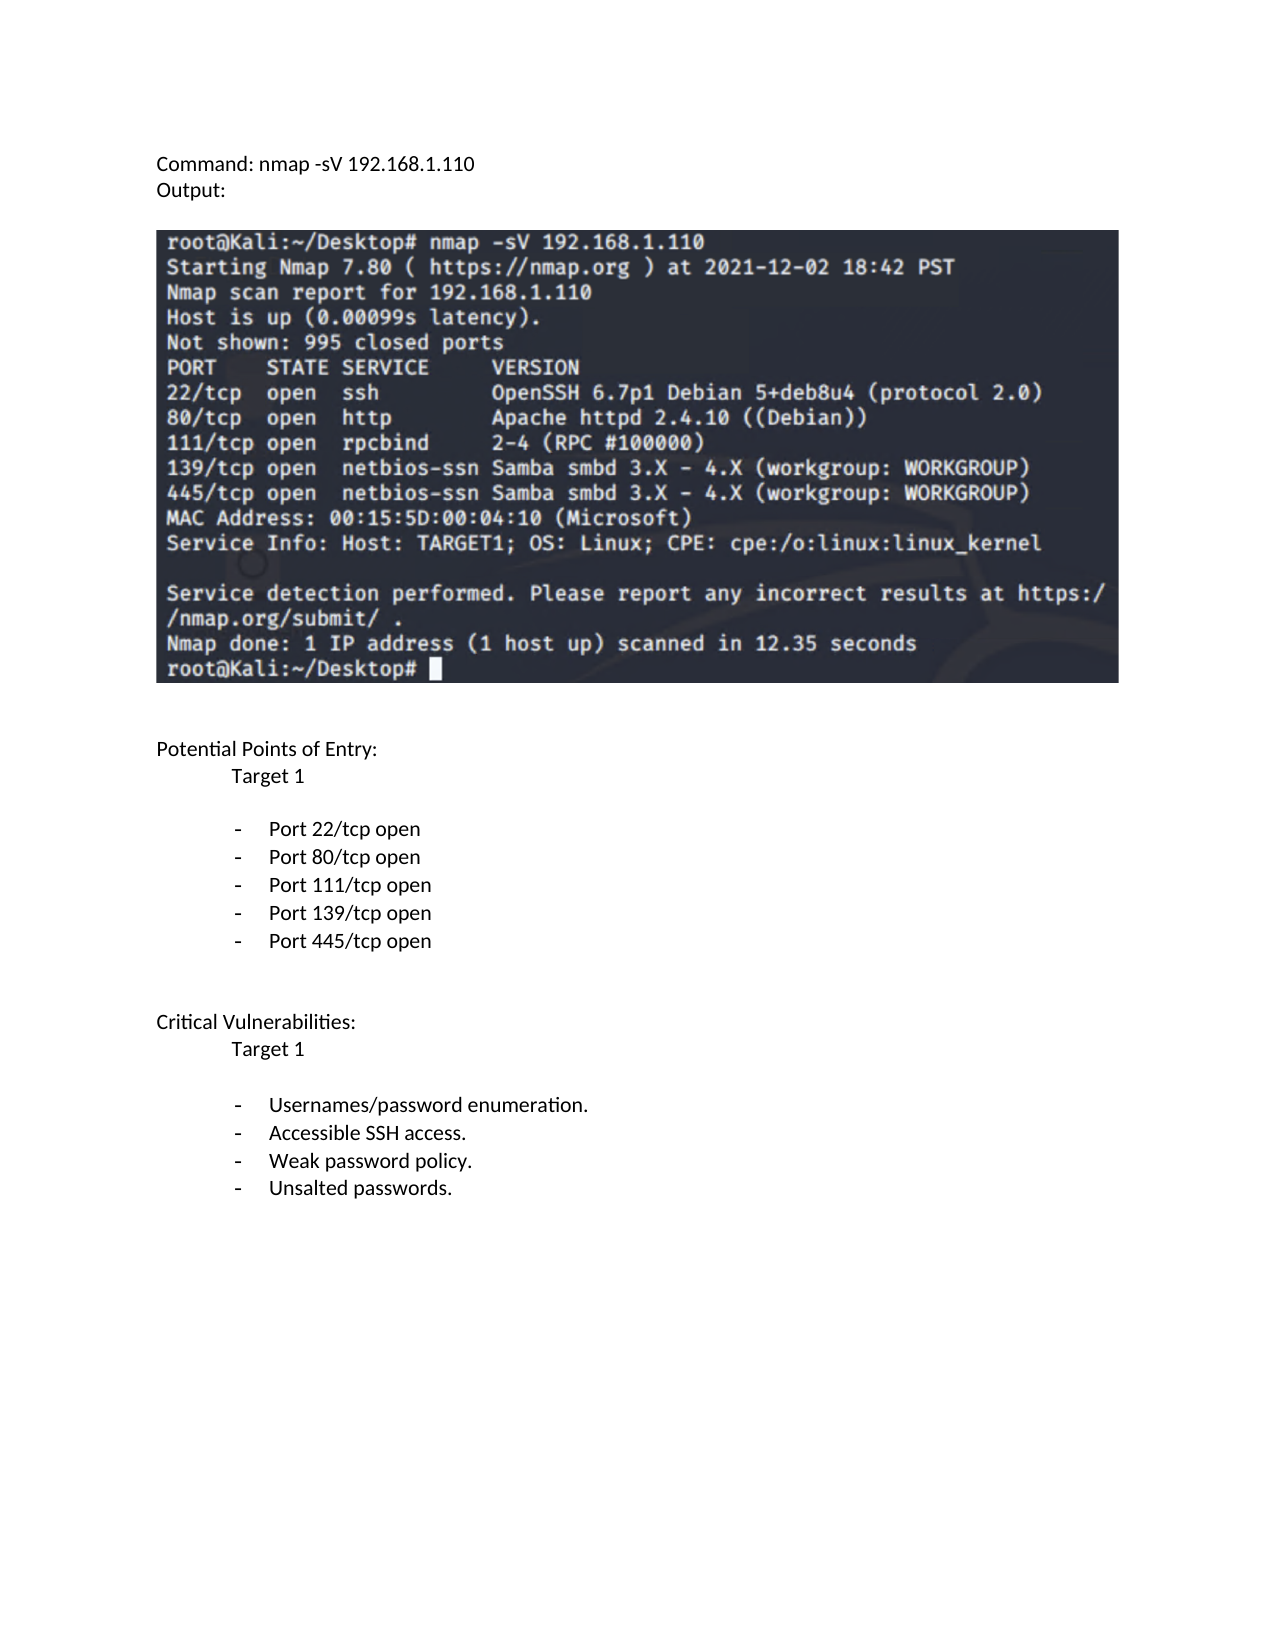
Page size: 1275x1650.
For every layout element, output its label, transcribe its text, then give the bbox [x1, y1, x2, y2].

list Accessible SSH access. [231, 1119, 1118, 1147]
text Output: [156, 177, 1118, 203]
text Target 1 [156, 1035, 1118, 1061]
list Port 22/tcp open [231, 816, 1118, 843]
text Command: nmap -sV 192.168.1.110 [156, 150, 1118, 177]
text Potential Points of Entry: [156, 736, 1118, 762]
list Unsalted passwords. [231, 1174, 1118, 1202]
picture [156, 230, 1119, 683]
list Port 111/tcp open [231, 871, 1118, 899]
list Weak password policy. [231, 1147, 1118, 1174]
list Usernames/password enumeration. [231, 1091, 1118, 1119]
text Critical Vulnerabilities: [156, 1008, 1118, 1035]
list Port 139/tcp open [231, 899, 1118, 927]
list Port 80/tcp open [231, 843, 1118, 871]
list Port 445/tcp open [231, 927, 1118, 955]
text Target 1 [156, 762, 1118, 789]
